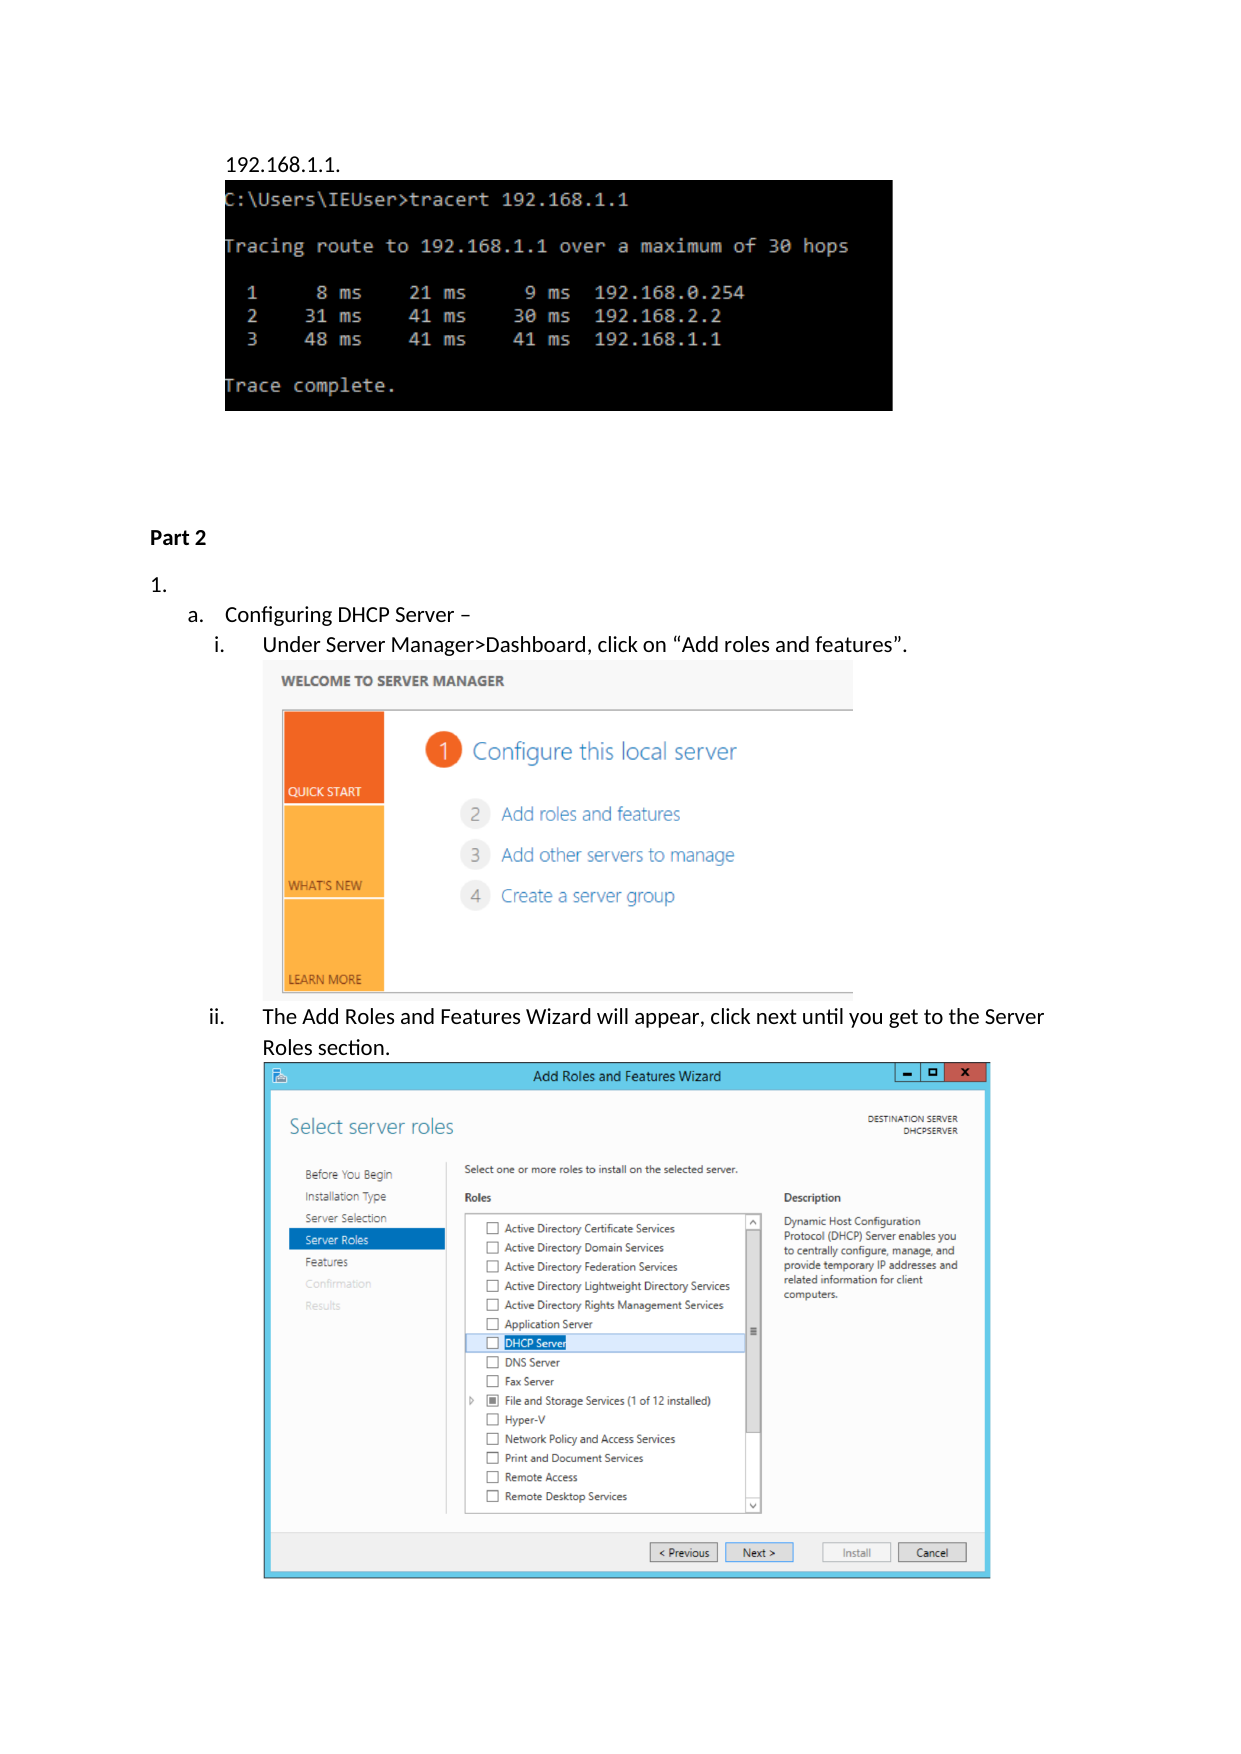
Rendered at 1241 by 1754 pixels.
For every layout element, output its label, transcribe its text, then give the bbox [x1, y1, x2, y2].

picture [225, 180, 893, 411]
picture [262, 660, 853, 1001]
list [187, 150, 1090, 411]
picture [262, 1062, 991, 1579]
text Part 2 [150, 523, 1090, 551]
list Configuring DHCP Server – [187, 600, 1090, 628]
